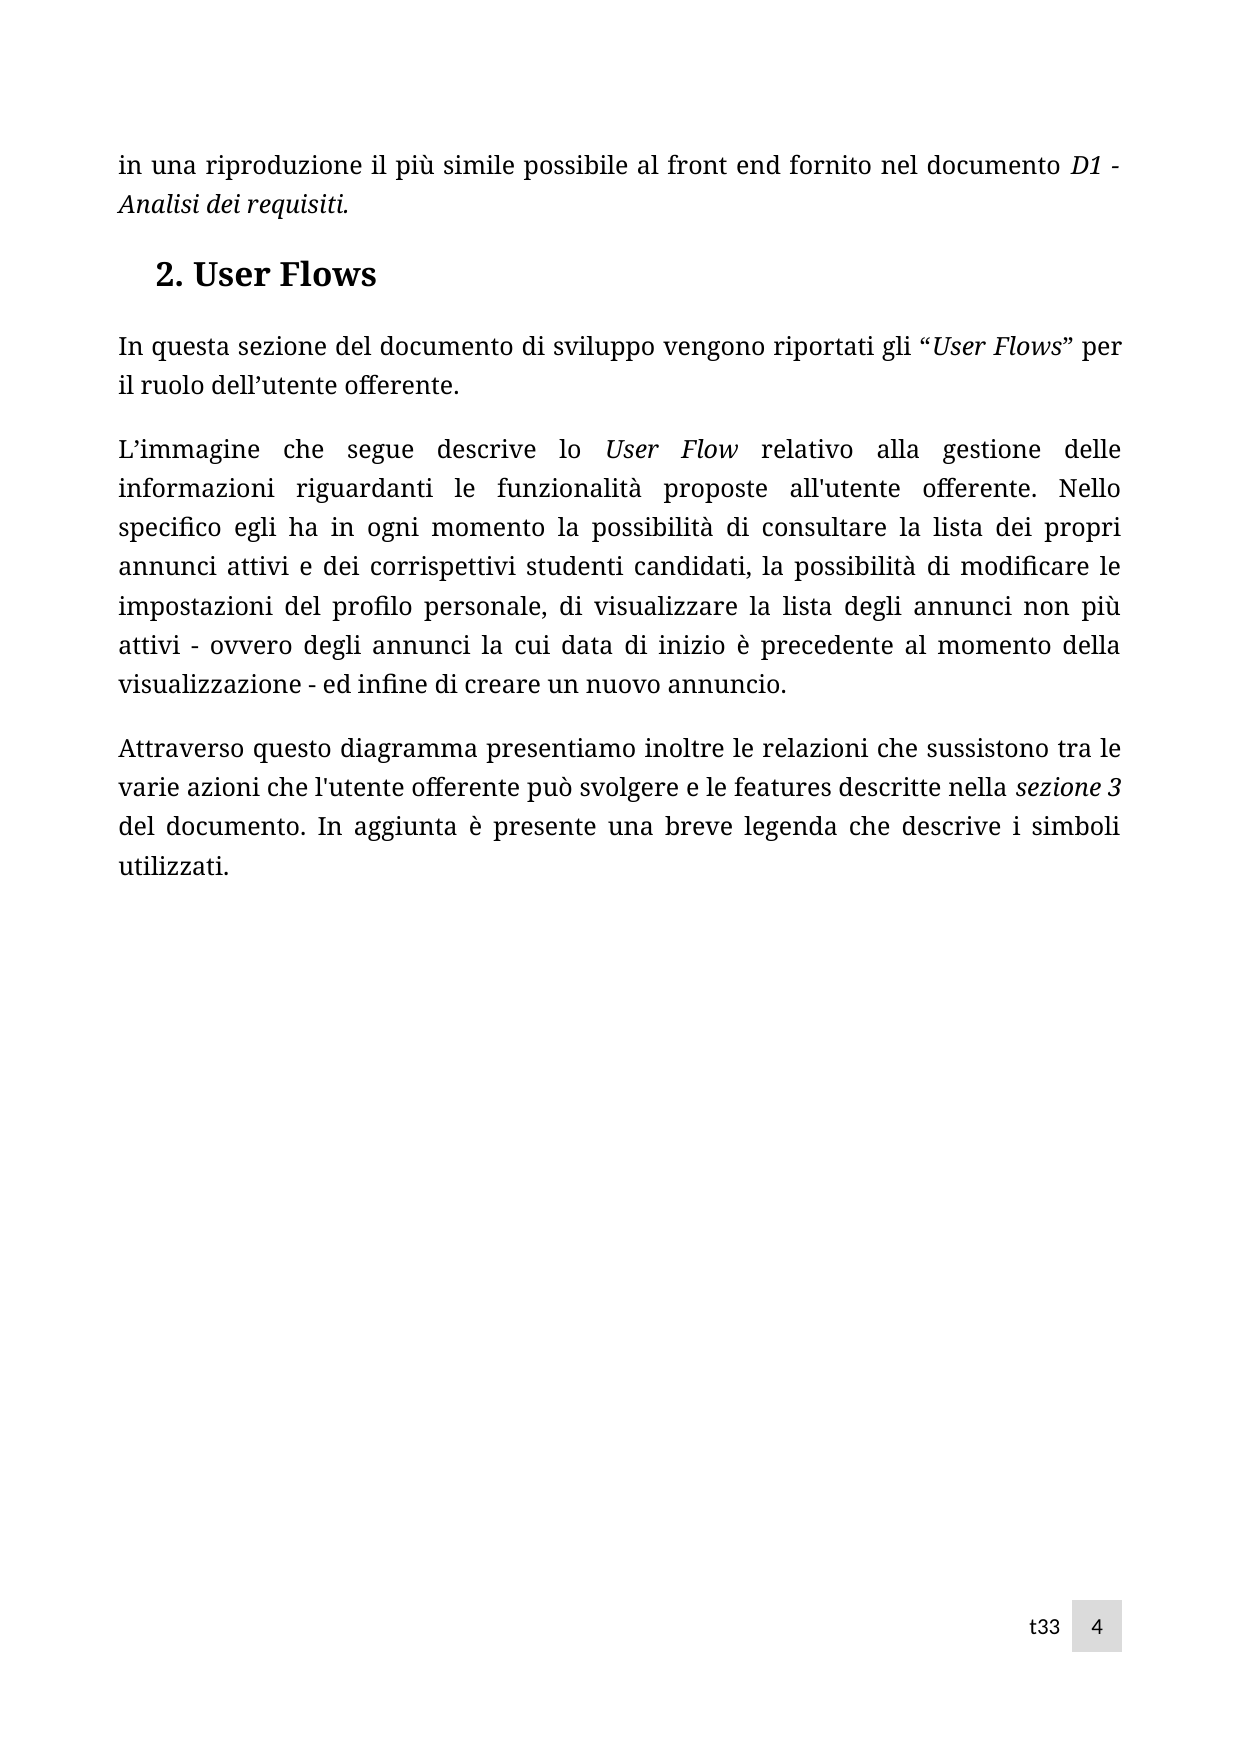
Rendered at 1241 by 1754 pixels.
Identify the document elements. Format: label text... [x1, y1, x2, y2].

text Attraverso questo diagramma presentiamo inoltre le relazioni che sussistono tra le varie azioni che l'utente offerente può svolgere e le features descritte nella sezione 3 del documento. In aggiunta è presente una breve legenda che descrive i simboli utilizzati. [118, 731, 1122, 882]
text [118, 148, 1122, 221]
subtitle User Flows [156, 251, 1122, 296]
text L’immagine che segue descrive lo User Flow relativo alla gestione delle informazioni riguardanti le funzionalità proposte all'utente offerente. Nello specifico egli ha in ogni momento la possibilità di consultare la lista dei propri annunci attivi e dei corrispettivi studenti candidati, la possibilità di modificare le impostazioni del profilo personale, di visualizzare la lista degli annunci non più attivi - ovvero degli annunci la cui data di inizio è precedente al momento della visualizzazione - ed infine di creare un nuovo annuncio. [118, 431, 1122, 701]
text In questa sezione del documento di sviluppo vengono riportati gli “User Flows” per il ruolo dell’utente offerente. [118, 328, 1122, 401]
